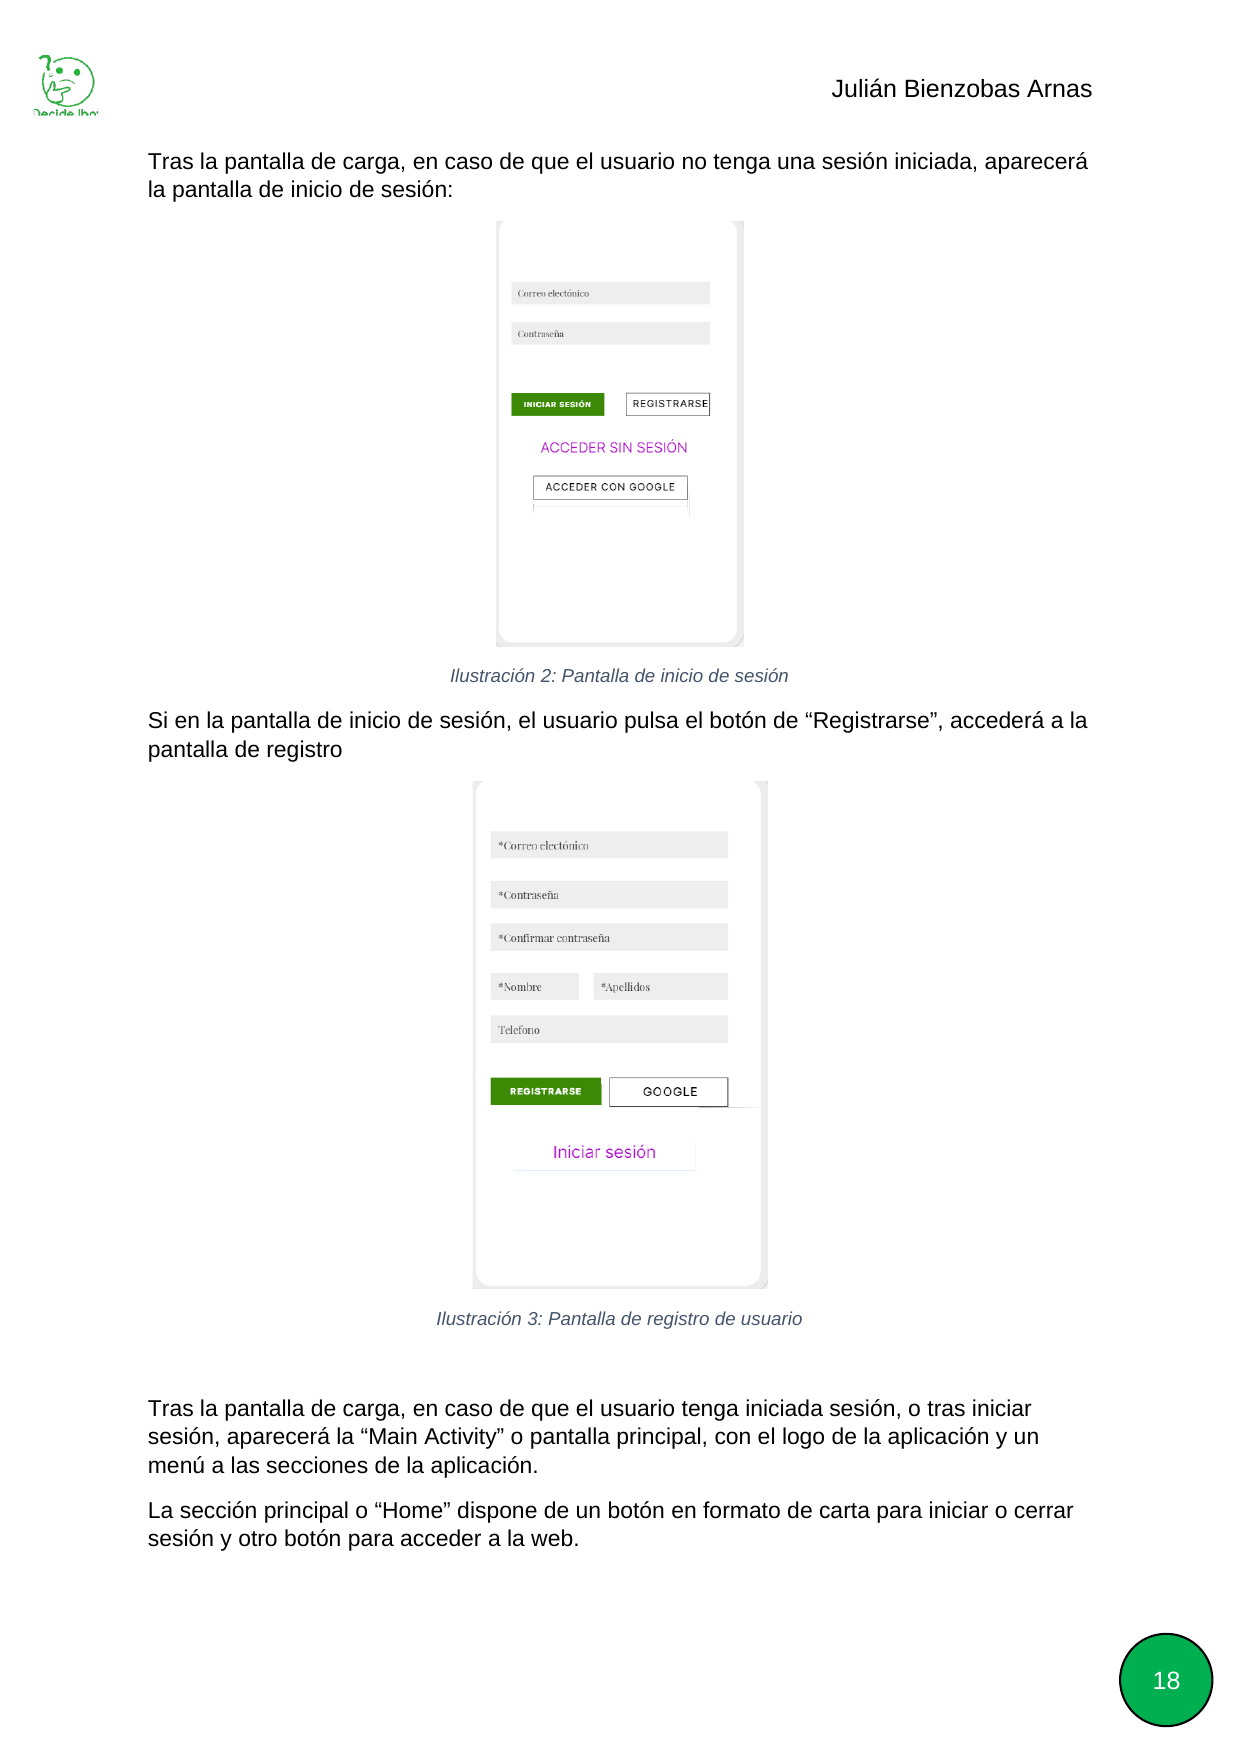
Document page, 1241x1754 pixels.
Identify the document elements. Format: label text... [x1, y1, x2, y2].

text Ilustración 3: Pantalla de registro de usuario [148, 1307, 1092, 1329]
picture [472, 781, 768, 1289]
picture [32, 55, 99, 114]
text Ilustración 2: Pantalla de inicio de sesión [148, 665, 1092, 687]
text La sección principal o “Home” dispone de un botón en formato de carta para iniciar o cerrar sesión y otro botón para acceder a la web. [148, 1497, 1092, 1552]
text Tras la pantalla de carga, en caso de que el usuario no tenga una sesión iniciada, aparecerá la pantalla de inicio de sesión: [148, 148, 1092, 202]
picture [496, 221, 744, 647]
text Si en la pantalla de inicio de sesión, el usuario pulsa el botón de “Registrarse”, accederá a la pantalla de registro [148, 707, 1092, 762]
text Tras la pantalla de carga, en caso de que el usuario tenga iniciada sesión, o tras iniciar sesión, aparecerá la “Main Activity” o pantalla principal, con el logo de la aplicación y un menú a las secciones de la aplicación. [148, 1395, 1092, 1478]
